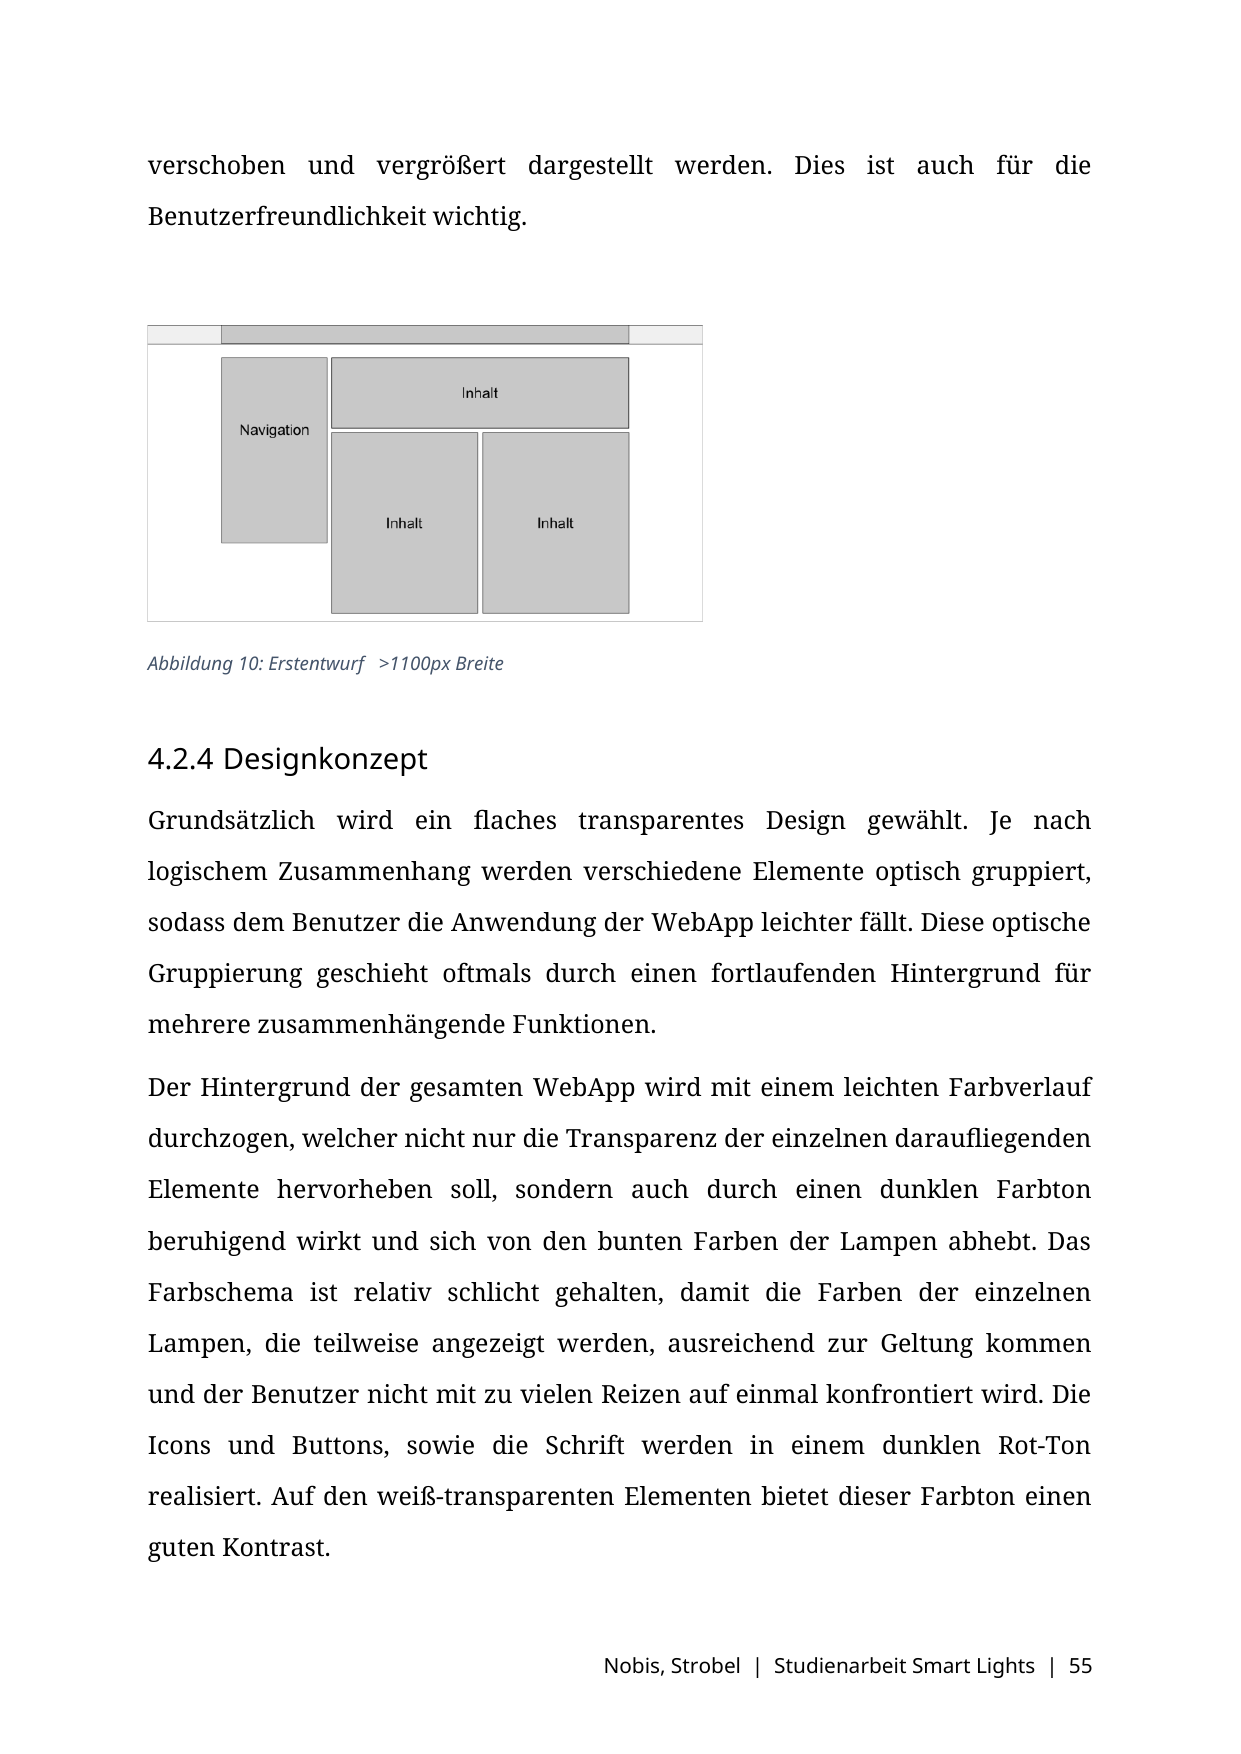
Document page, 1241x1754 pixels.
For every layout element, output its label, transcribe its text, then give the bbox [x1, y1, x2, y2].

text Der Hintergrund der gesamten WebApp wird mit einem leichten Farbverlauf durchzogen, welcher nicht nur die Transparenz der einzelnen daraufliegenden Elemente hervorheben soll, sondern auch durch einen dunklen Farbton beruhigend wirkt und sich von den bunten Farben der Lampen abhebt. Das Farbschema ist relativ schlicht gehalten, damit die Farben der einzelnen Lampen, die teilweise angezeigt werden, ausreichend zur Geltung kommen und der Benutzer nicht mit zu vielen Reizen auf einmal konfrontiert wird. Die Icons und Buttons, sowie die Schrift werden in einem dunklen Rot-Ton realisiert. Auf den weiß-transparenten Elementen bietet dieser Farbton einen guten Kontrast. [148, 1070, 1092, 1563]
text Grundsätzlich wird ein flaches transparentes Design gewählt. Je nach logischem Zusammenhang werden verschiedene Elemente optisch gruppiert, sodass dem Benutzer die Anwendung der WebApp leichter fällt. Diese optische Gruppierung geschieht oftmals durch einen fortlaufenden Hintergrund für mehrere zusammenhängende Funktionen. [148, 802, 1092, 1041]
subtitle Designkonzept [148, 739, 1092, 778]
picture [147, 325, 703, 622]
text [148, 148, 1092, 233]
